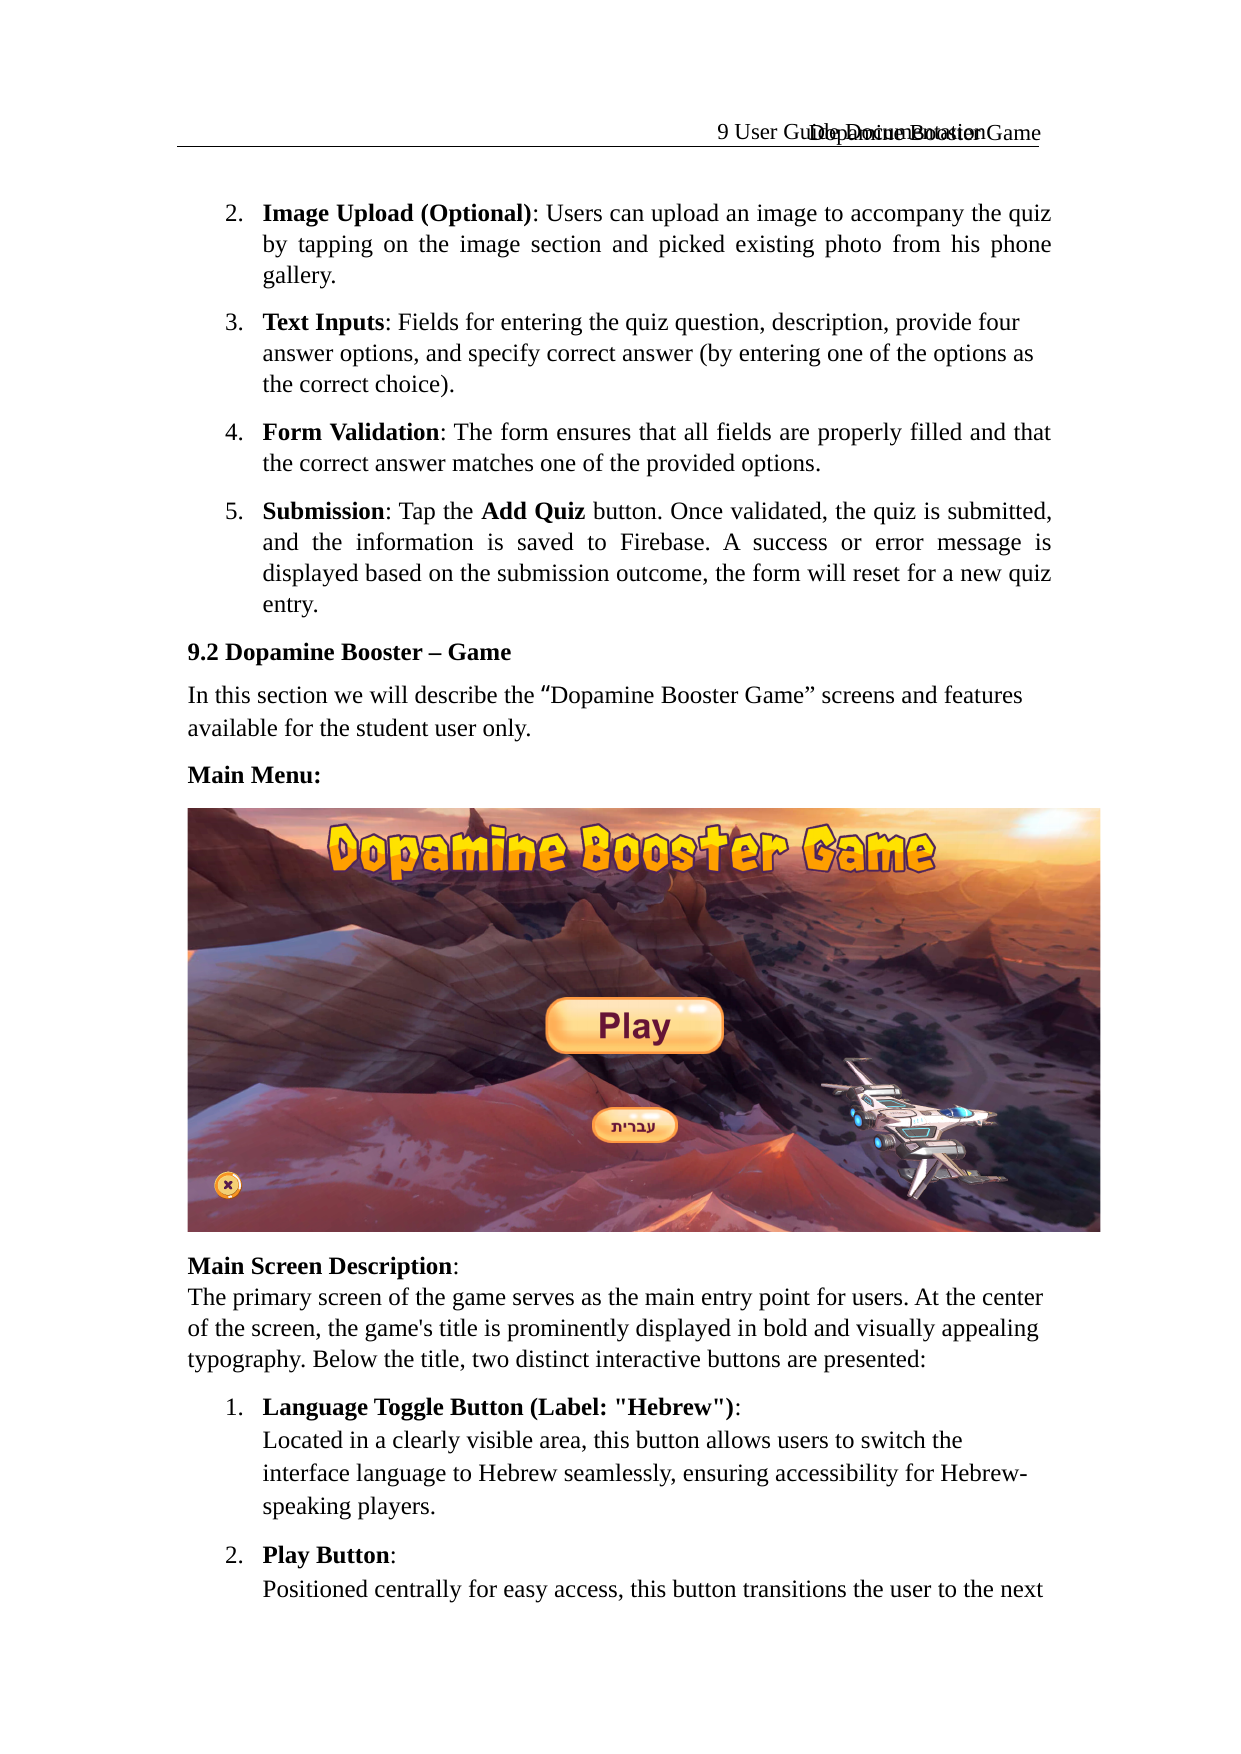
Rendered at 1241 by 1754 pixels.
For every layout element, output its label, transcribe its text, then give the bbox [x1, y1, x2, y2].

list Image Upload (Optional): Users can upload an image to accompany the quiz by tapping on the image section and picked existing photo from his phone gallery. [225, 198, 1053, 288]
picture [187, 808, 1101, 1232]
list Submission: Tap the Add Quiz button. Once validated, the quiz is submitted, and the information is saved to Firebase. A success or error message is displayed based on the submission outcome, the form will reset for a new quiz entry. [225, 496, 1053, 618]
list Text Inputs: Fields for entering the quiz question, description, provide four answer options, and specify correct answer (by entering one of the options as the correct choice). [225, 307, 1053, 398]
list Play Button: Positioned centrally for easy access, this button transitions the user to the next [225, 1541, 1053, 1602]
subtitle 9.2 Dopamine Booster – Game [187, 637, 1053, 666]
text Main Screen Description: The primary screen of the game serves as the main entry point for users. At the center of the screen, the game's title is prominently displayed in bold and visually appealing typography. Below the title, two distinct interactive buttons are presented: [187, 1251, 1053, 1373]
text In this section we will describe the “Dopamine Booster Game” screens and features available for the student user only. [187, 676, 1053, 741]
list Language Toggle Button (Label: "Hebrew"): Located in a clearly visible area, this button allows users to switch the interface language to Hebrew seamlessly, ensuring accessibility for Hebrew-speaking players. [225, 1392, 1053, 1520]
text Main Menu: [187, 760, 1053, 789]
list Form Validation: The form ensures that all fields are properly filled and that the correct answer matches one of the provided options. [225, 417, 1053, 477]
